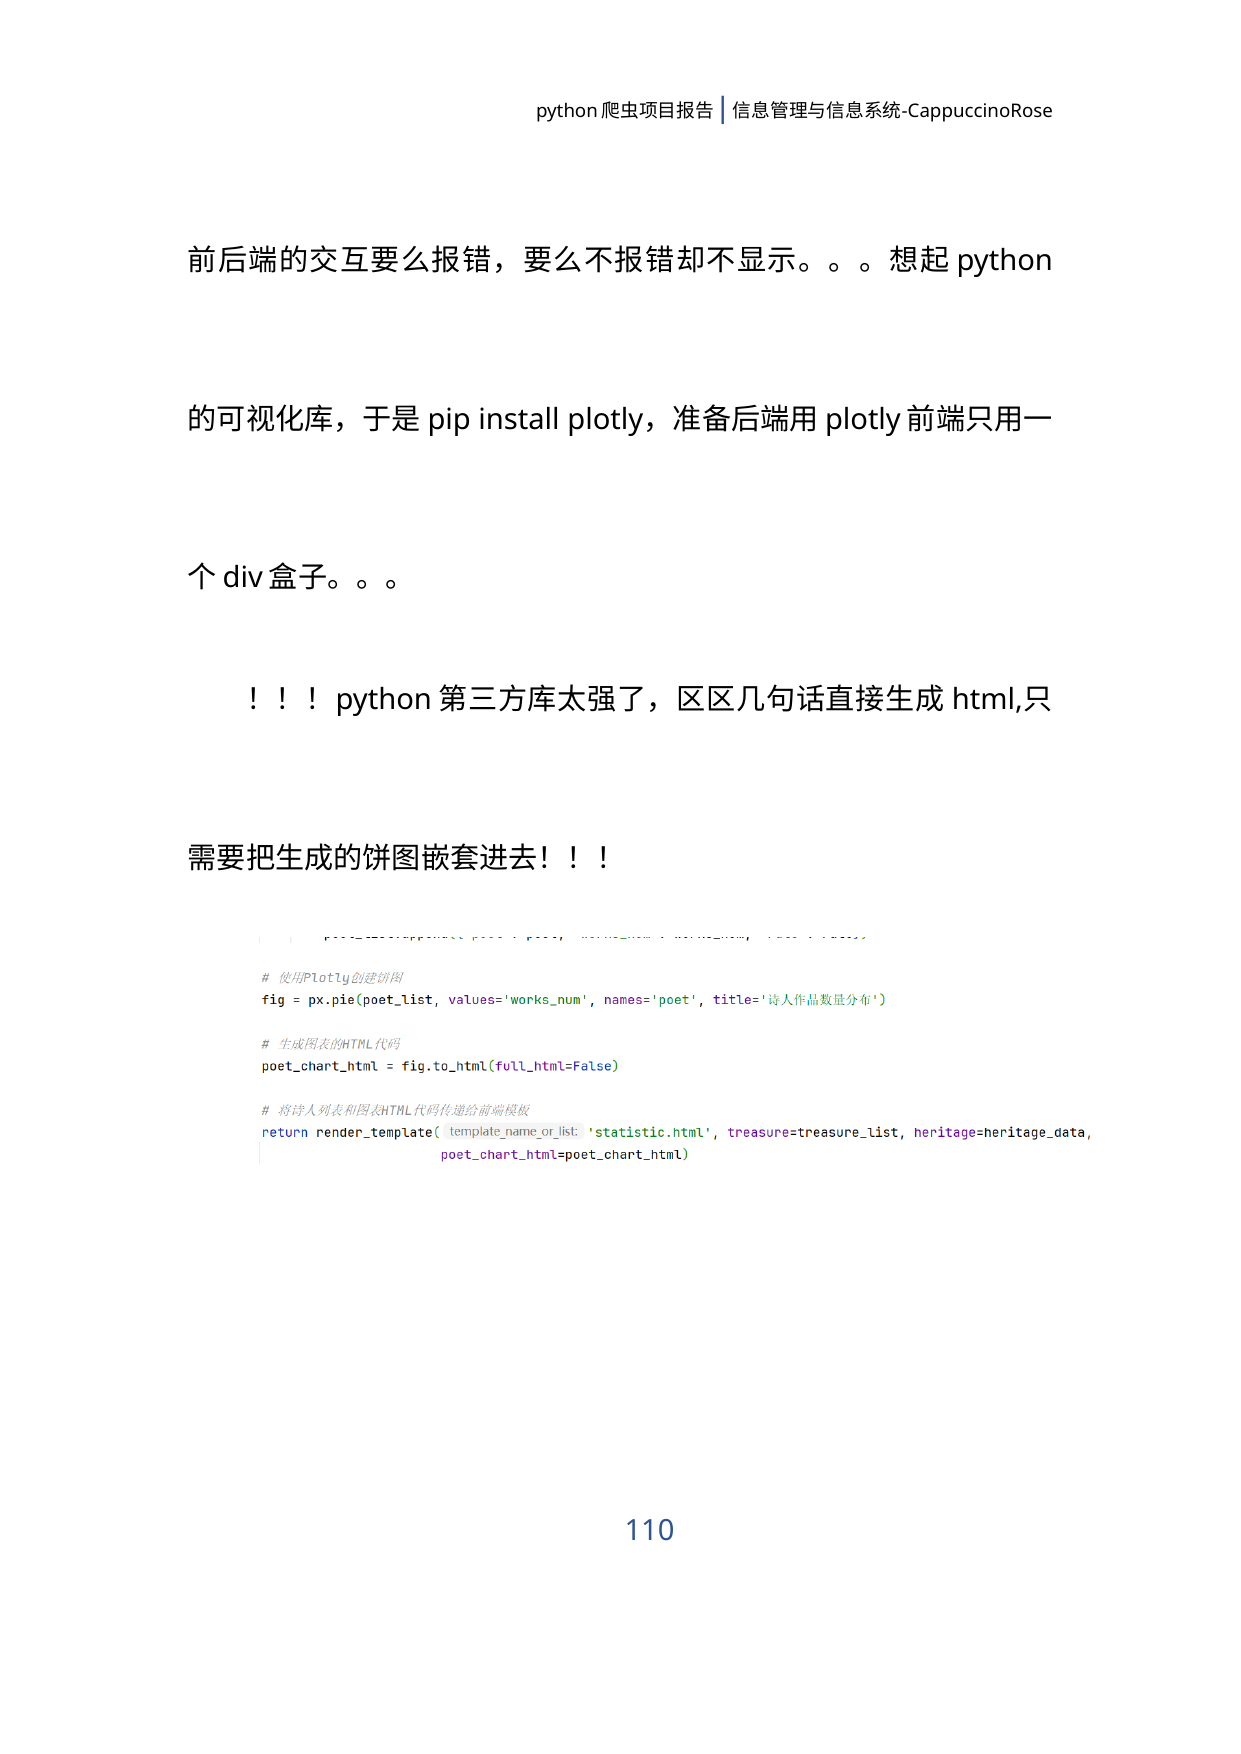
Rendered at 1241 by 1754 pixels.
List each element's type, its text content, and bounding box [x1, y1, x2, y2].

text ！！！python第三方库太强了，区区几句话直接生成html,只需要把生成的饼图嵌套进去！！！ [187, 657, 1053, 896]
picture [245, 937, 1112, 1180]
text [187, 218, 1053, 615]
